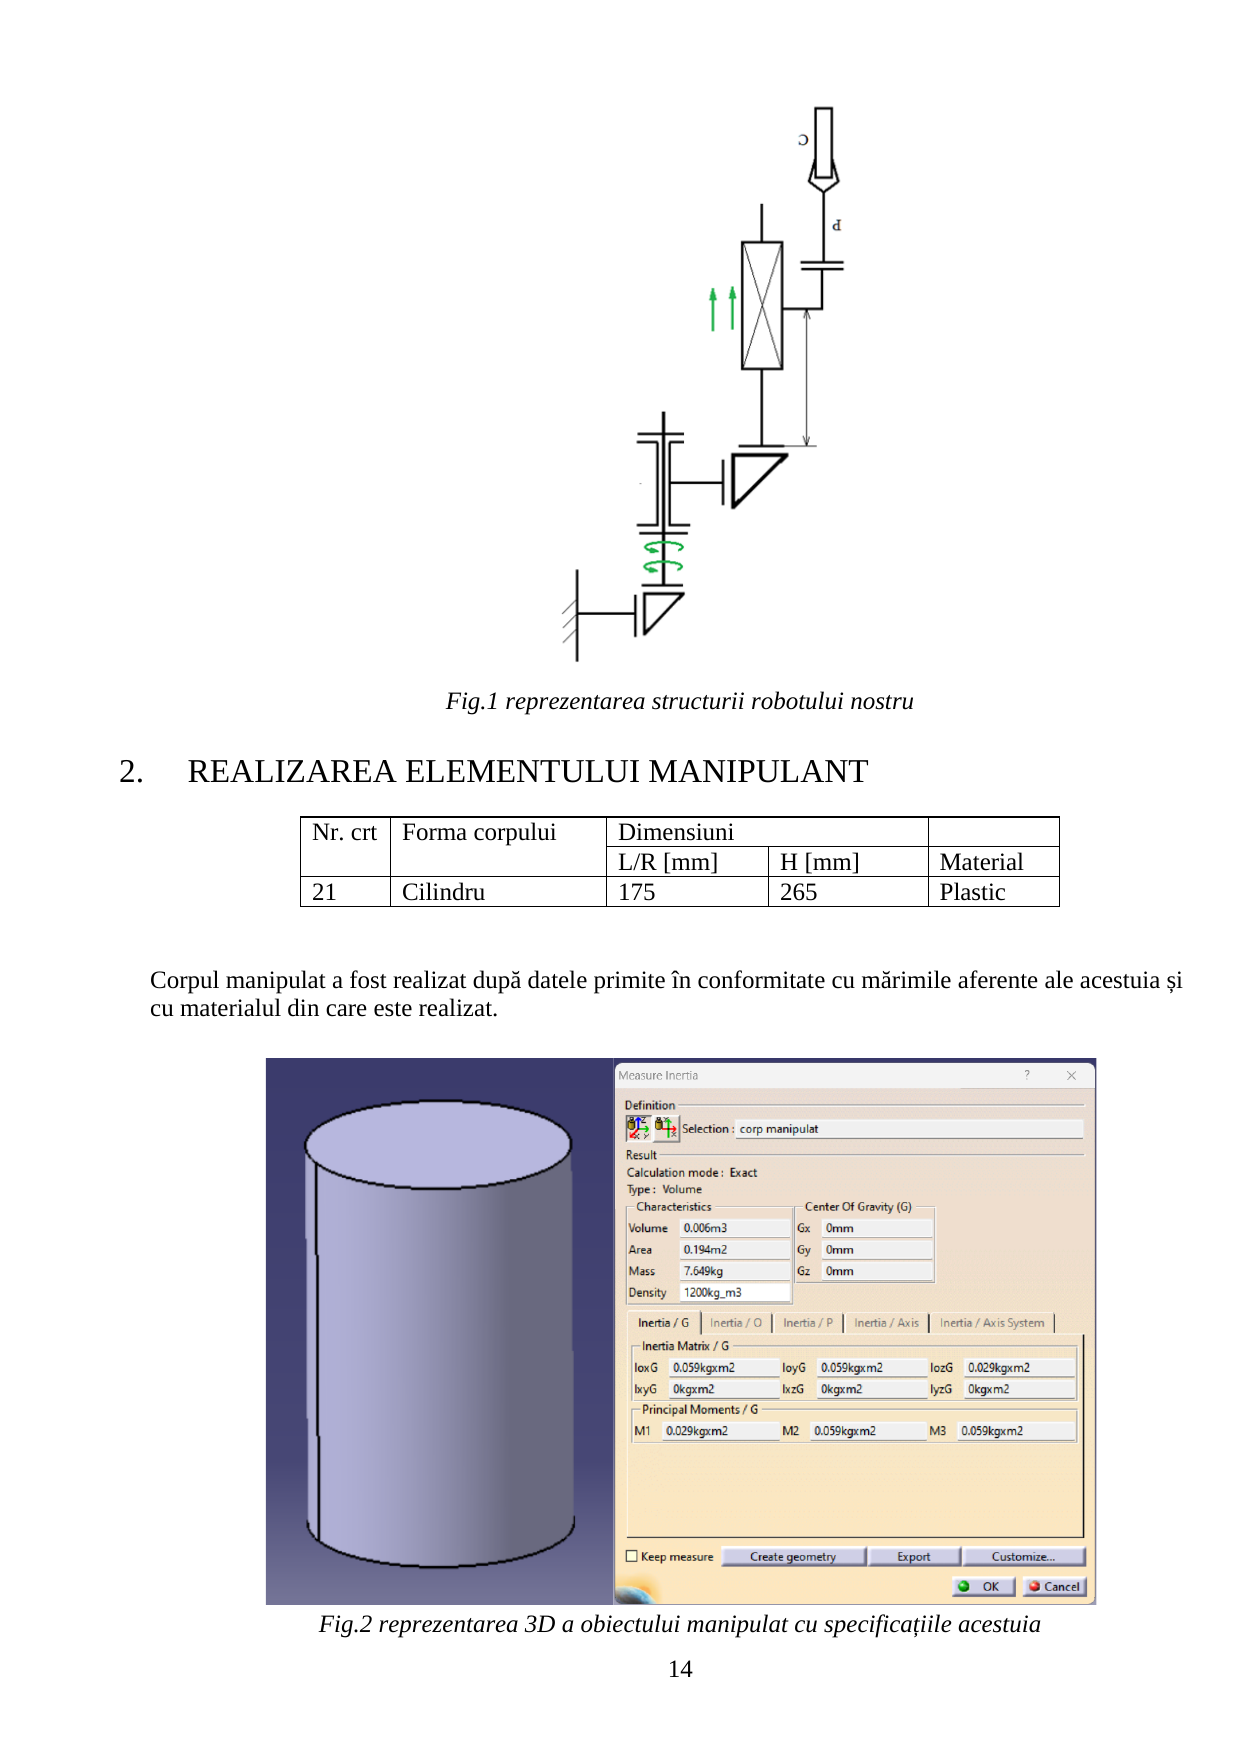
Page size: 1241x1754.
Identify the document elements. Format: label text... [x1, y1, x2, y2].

table_cell 21 [301, 877, 390, 906]
list REALIZAREA ELEMENTULUI MANIPULANT [119, 752, 1212, 790]
table_cell H [mm] [769, 847, 928, 876]
table_cell 175 [607, 877, 768, 906]
table_header [929, 818, 1059, 846]
table_cell Plastic [929, 877, 1059, 906]
table_header Nr. crt [301, 818, 390, 876]
table_header Forma corpului [391, 818, 606, 876]
text Fig.1 reprezentarea structurii robotului nostru [150, 686, 1212, 715]
table_cell L/R [mm] [607, 847, 768, 876]
text Corpul manipulat a fost realizat după datele primite în conformitate cu mărimile aferente ale acestuia și cu materialul din care este realizat. [150, 965, 1212, 1022]
table_header Dimensiuni [607, 818, 928, 846]
table_cell 265 [769, 877, 928, 906]
picture [479, 75, 883, 683]
table_cell Cilindru [391, 877, 606, 906]
text Fig.2 reprezentarea 3D a obiectului manipulat cu specificațiile acestuia [150, 1609, 1212, 1638]
picture [265, 1058, 1097, 1605]
table_cell Material [929, 847, 1059, 876]
